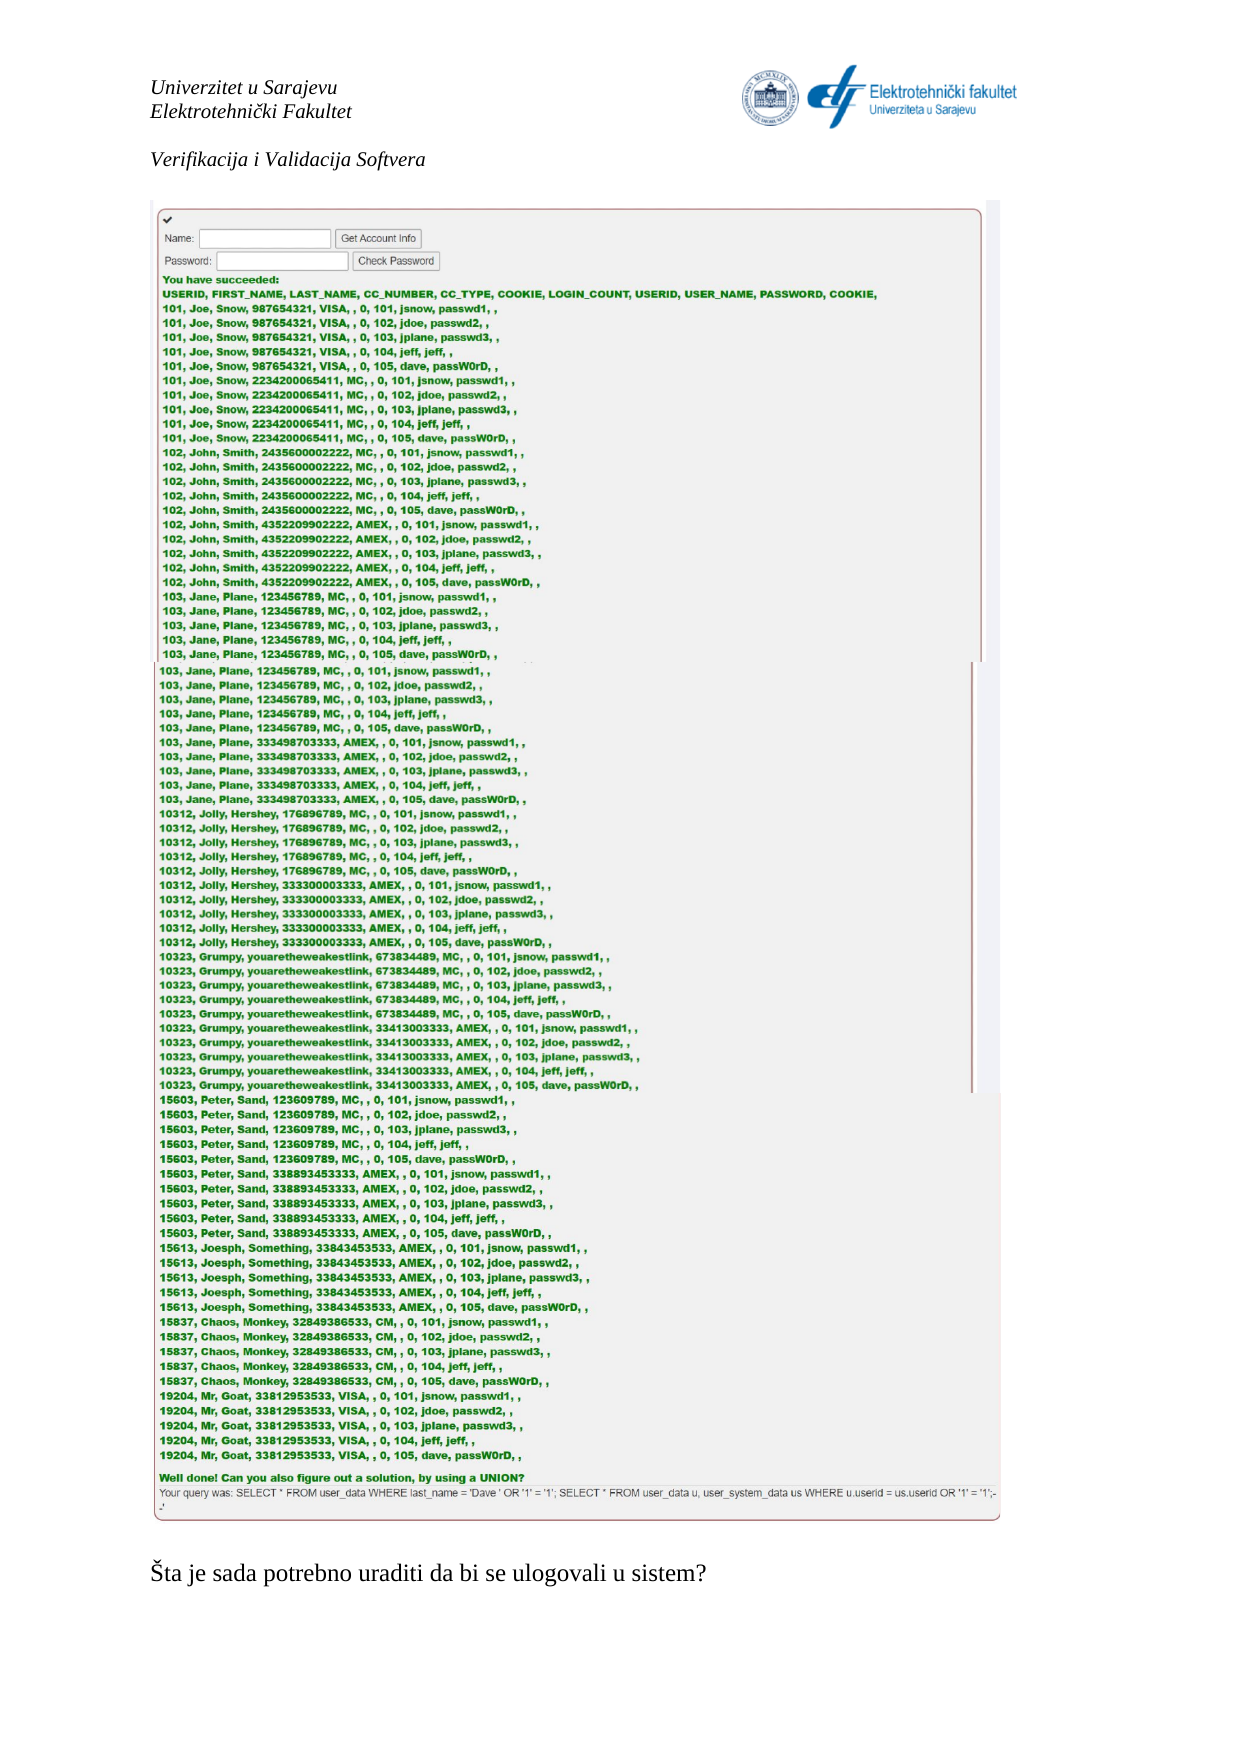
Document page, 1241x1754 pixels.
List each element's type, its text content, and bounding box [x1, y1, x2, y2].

picture [150, 200, 1001, 1524]
text Šta je sada potrebno uraditi da bi se ulogovali u sistem? [150, 1558, 1090, 1587]
picture [736, 61, 1022, 133]
